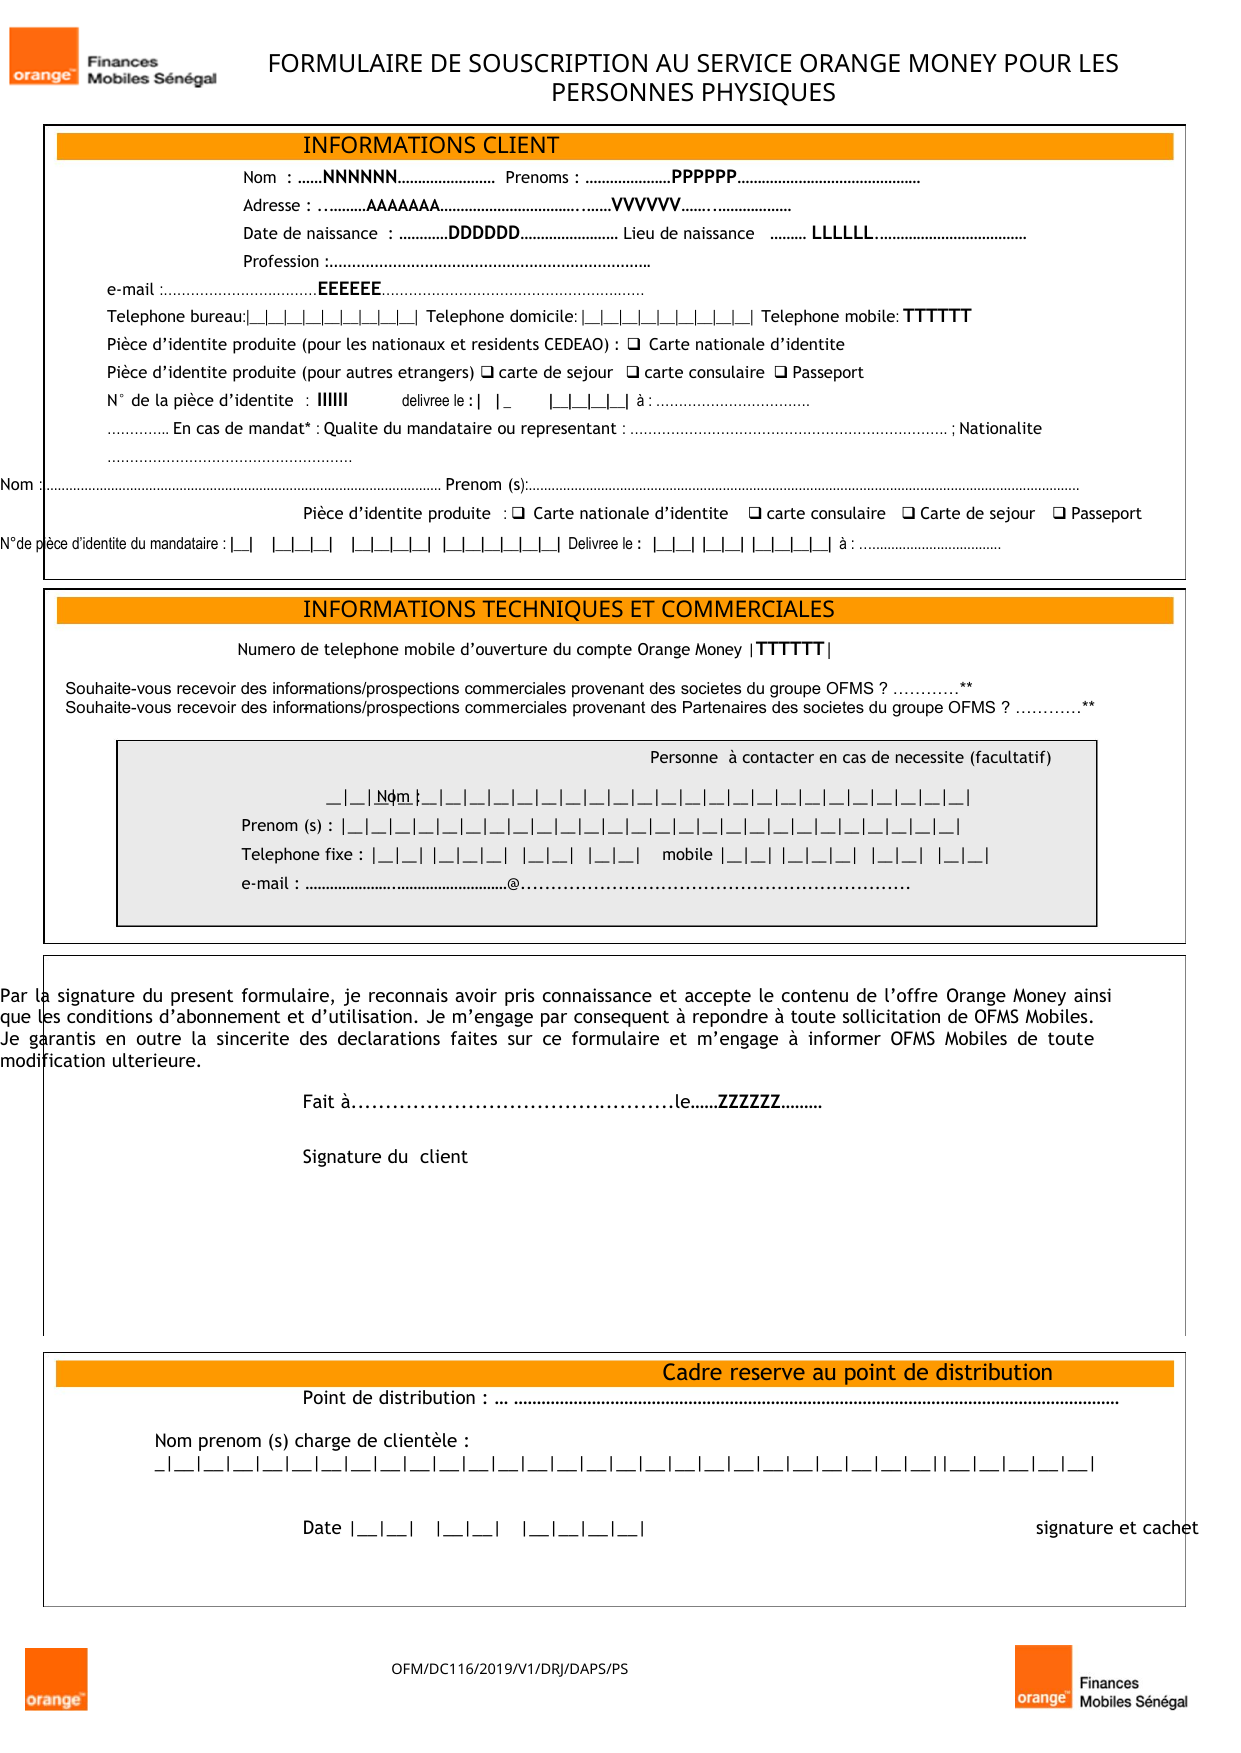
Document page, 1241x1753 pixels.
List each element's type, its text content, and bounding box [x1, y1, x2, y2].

picture [43, 124, 1186, 475]
text Prenom (s) : |__|__|__|__|__|__|__|__|__|__|__|__|__|__|__|__|__|__|__|__|__|__|__|__|__|__| [241, 815, 1240, 835]
text Souhaite-vous recevoir des informations/prospections commerciales provenant des Partenaires des societes du groupe OFMS ? …………** [65, 699, 1240, 717]
text PERSONNES PHYSIQUES [243, 79, 1143, 108]
text Nom : ……NNNNNN…………………… Prenoms : …………………PPPPPP……………………………………… [243, 168, 1240, 187]
text :  Carte nationale d’identite  carte consulaire  Carte de sejour  Passeport [503, 504, 1240, 524]
picture [43, 1352, 1186, 1607]
text Je garantis en outre la sincerite des declarations faites sur ce formulaire et m’engage à informer OFMS Mobiles de toute [0, 1028, 1240, 1050]
text Date |__|__| |__|__| |__|__|__|__| [303, 1517, 698, 1539]
text Date de naissance : …………DDDDDD…………………… Lieu de naissance ……… LLLLLL.……………………………… [243, 224, 1240, 243]
text Par la signature du present formulaire, je reconnais avoir pris connaissance et accepte le contenu de l’offre Orange Money ainsi [0, 984, 1240, 1006]
text ……………………………………………… [107, 447, 1240, 466]
text Pièce d’identite produite [303, 504, 503, 524]
picture [43, 955, 1186, 984]
text Telephone fixe : |__|__| |__|__|__| |__|__| |__|__| mobile |__|__| |__|__|__| |__|__| |__|__| [241, 844, 1240, 864]
picture [25, 1648, 88, 1711]
text __|__|__|__|__|__|__|__|__|__|__|__|__|__|__|__|__|__|__|__|__|__|__|__|__|__|__| [326, 786, 1240, 806]
text N°de pièce d’identite du mandataire : |__| |__|__|__| |__|__|__|__| |__|__|__|__|__|__| Delivree le : |__|__| |__|__| |__|__|__|__| à : ….................................. [0, 534, 1240, 553]
text OFM/DC116/2019/V1/DRJ/DAPS/PS [391, 1662, 674, 1678]
text INFORMATIONS TECHNIQUES ET COMMERCIALES [303, 596, 886, 622]
text FORMULAIRE DE SOUSCRIPTION AU SERVICE ORANGE MONEY POUR LES [243, 49, 1143, 79]
text Pièce d’identite produite (pour les nationaux et residents CEDEAO) :  Carte nationale d’identite [107, 335, 1240, 355]
text Profession :…………………………………………………………….. [243, 252, 1240, 271]
text Cadre reserve au point de distribution [662, 1359, 1234, 1386]
text Telephone bureau:|__|__|__|__|__|__|__|__|__| Telephone domicile: |__|__|__|__|__|__|__|__|__| Telephone mobile: TTTTTT [107, 307, 1240, 327]
text e-mail : ………………….………………………@................................................................ [241, 873, 1240, 893]
text Nom prenom (s) charge de clientèle : [154, 1430, 1240, 1452]
text Fait à...............................................le……ZZZZZZ……… [303, 1091, 961, 1113]
text que les conditions d’abonnement et d’utilisation. Je m’engage par consequent à repondre à toute sollicitation de OFMS Mobiles. [0, 1006, 1240, 1028]
text Pièce d’identite produite (pour autres etrangers)  carte de sejour  carte consulaire  Passeport [107, 363, 1240, 383]
text Point de distribution : … …………………………………………………………………………………………………………………… [303, 1387, 1234, 1409]
text Personne à contacter en cas de necessite (facultatif) [650, 748, 1111, 767]
text Adresse : ..………AAAAAAA……………………………..……VVVVVV……..……………… [243, 196, 1240, 215]
text Signature du client [303, 1146, 496, 1168]
picture [1015, 1645, 1189, 1711]
text INFORMATIONS CLIENT [303, 132, 583, 158]
text N° de la pièce d’identite : IIIIII delivree le : | | __|__| |__|__|__|__| à : ……………………………. [107, 391, 1240, 411]
picture [6, 0, 225, 105]
text Souhaite-vous recevoir des informations/prospections commerciales provenant des societes du groupe OFMS ? …………** [65, 679, 1240, 698]
text Nom :......................................................................................................... Prenom (s):................................................................................................................................................. [0, 475, 1240, 494]
text e-mail :…………………….………EEEEEE…………………………………………….…… [107, 279, 1240, 299]
text signature et cachet [1036, 1517, 1226, 1539]
picture [43, 588, 1186, 944]
text ………….. En cas de mandat* : Qualite du mandataire ou representant : ……………………………………………………………. ; Nationalite [107, 419, 1240, 438]
text modification ulterieure. [0, 1050, 1240, 1072]
text Numero de telephone mobile d’ouverture du compte Orange Money |TTTTTT| [237, 639, 1240, 659]
picture [43, 1072, 1186, 1336]
text _|__|__|__|__|__|__|__|__|__|__|__|__|__|__|__|__|__|__|__|__|__|__|__|__|__|__||__|__|__|__|__| [154, 1452, 1240, 1473]
picture [43, 553, 1186, 580]
picture [43, 494, 1186, 534]
